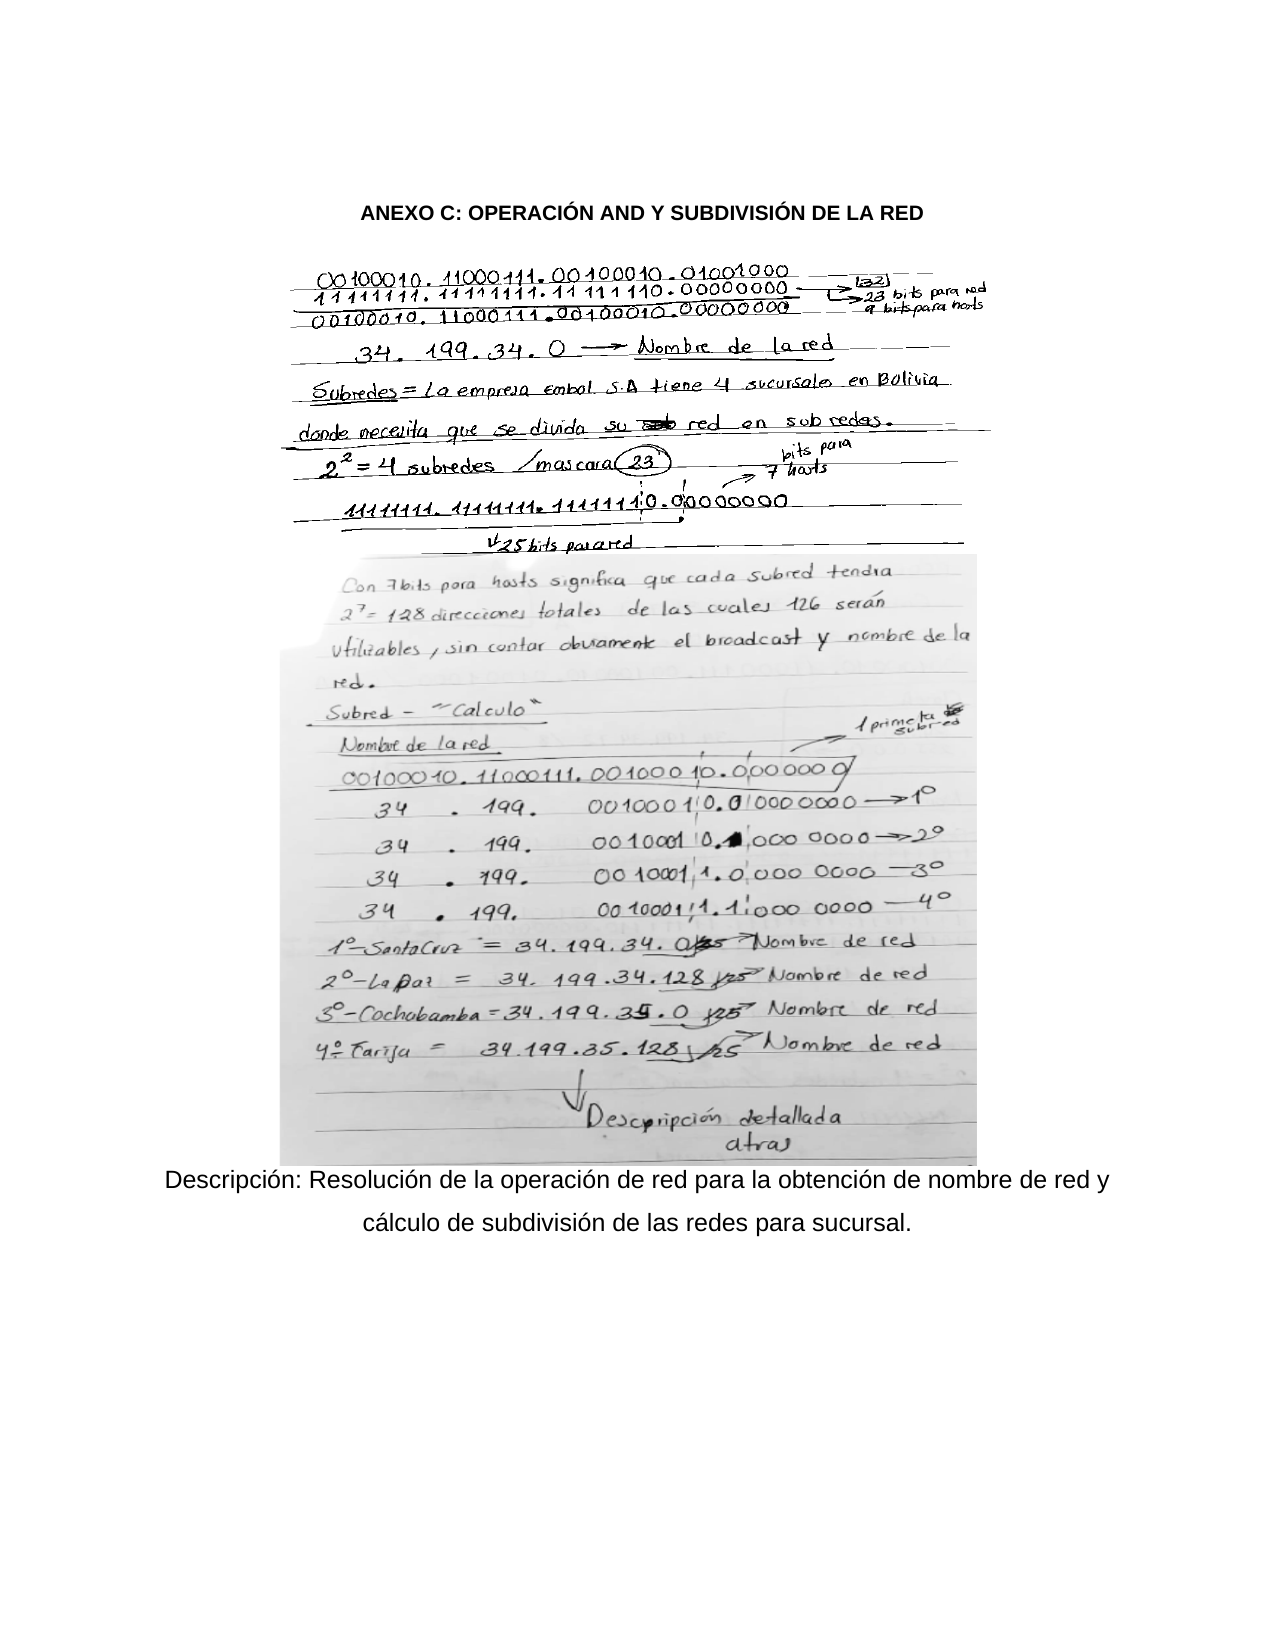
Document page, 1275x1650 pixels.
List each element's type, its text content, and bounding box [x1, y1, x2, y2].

text Descripción: Resolución de la operación de red para la obtención de nombre de red y cálculo de subdivisión de las redes para sucursal. [150, 1165, 1125, 1237]
